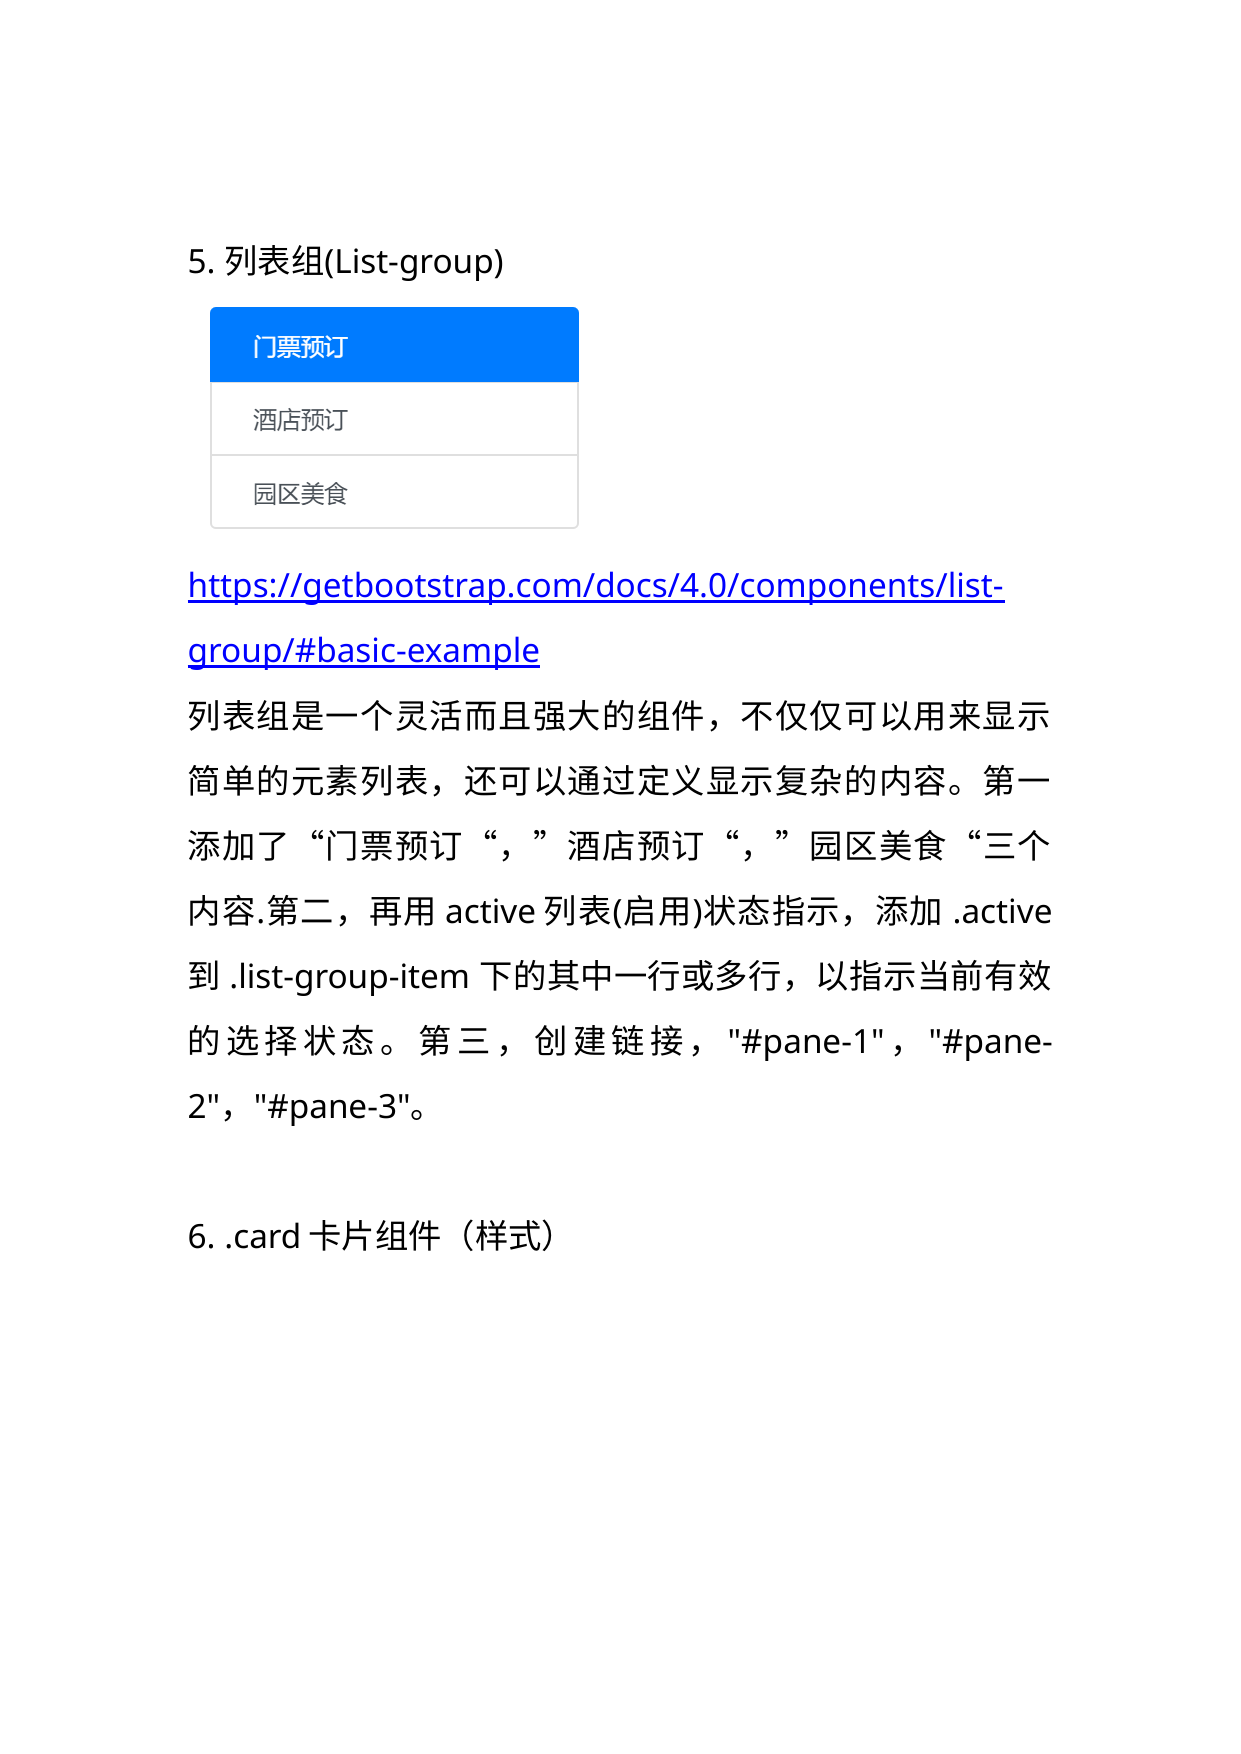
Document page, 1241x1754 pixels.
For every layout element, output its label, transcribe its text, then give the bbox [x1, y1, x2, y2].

text https://getbootstrap.com/docs/4.0/components/list-group/#basic-example [187, 552, 1053, 682]
text 列表组是一个灵活而且强大的组件，不仅仅可以用来显示简单的元素列表，还可以通过定义显示复杂的内容。第一，添加了“门票预订“，”酒店预订“，”园区美食“三个内容.第二，再用active列表(启用)状态指示，添加 .active 到 .list-group-item 下的其中一行或多行，以指示当前有效的选择状态。第三，创建链接，"#pane-1"，"#pane-2"，"#pane-3"。 [187, 682, 1053, 1137]
text 6. .card卡片组件（样式） [187, 1202, 1053, 1267]
text 5. 列表组(List-group) [187, 227, 1053, 292]
picture [187, 292, 597, 544]
